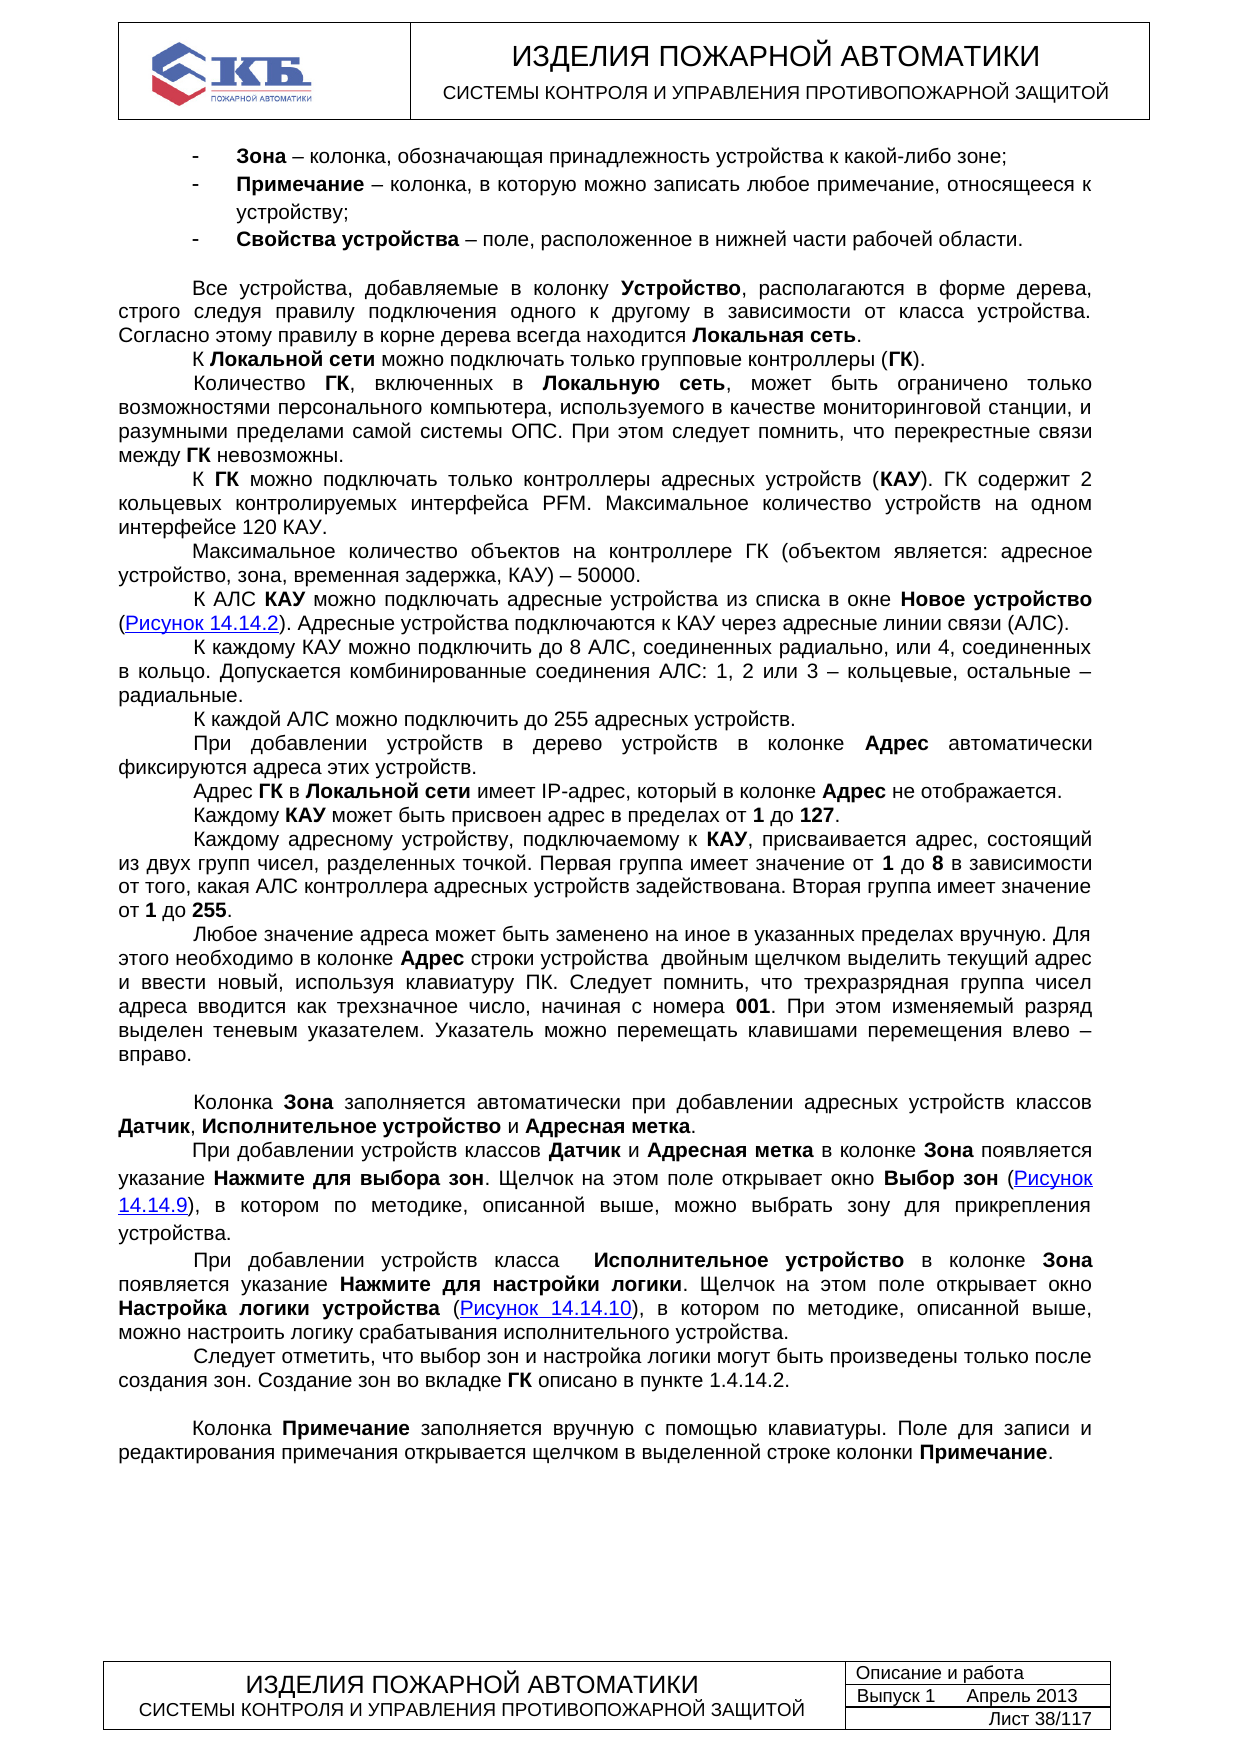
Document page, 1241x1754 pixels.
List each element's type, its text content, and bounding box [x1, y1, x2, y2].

list К каждому КАУ можно подключить до 8 АЛС, соединенных радиально, или 4, соединенных в кольцо. Допускается комбинированные соединения АЛС: 1, 2 или 3 – кольцевые, остальные – радиальные. [118, 635, 1092, 707]
picture [148, 34, 325, 115]
list Количество ГК, включенных в Локальную сеть, может быть ограничено только возможностями персонального компьютера, используемого в качестве мониторинговой станции, и разумными пределами самой системы ОПС. При этом следует помнить, что перекрестные связи между ГК невозможны. [118, 371, 1092, 467]
text Все устройства, добавляемые в колонку Устройство, располагаются в форме дерева, строго следуя правилу подключения одного к другому в зависимости от класса устройства. Согласно этому правилу в корне дерева всегда находится Локальная сеть. [118, 275, 1092, 347]
list Каждому адресному устройству, подключаемому к КАУ, присваивается адрес, состоящий из двух групп чисел, разделенных точкой. Первая группа имеет значение от 1 до 8 в зависимости от того, какая АЛС контроллера адресных устройств задействована. Вторая группа имеет значение от 1 до 255. [118, 826, 1092, 922]
list Колонка Зона заполняется автоматически при добавлении адресных устройств классов Датчик, Исполнительное устройство и Адресная метка. [118, 1090, 1092, 1138]
list Любое значение адреса может быть заменено на иное в указанных пределах вручную. Для этого необходимо в колонке Адрес строки устройства двойным щелчком выделить текущий адрес и ввести новый, используя клавиатуру ПК. Следует помнить, что трехразрядная группа чисел адреса вводится как трехзначное число, начиная с номера 001. При этом изменяемый разряд выделен теневым указателем. Указатель можно перемещать клавишами перемещения влево – вправо. [118, 922, 1092, 1066]
text Максимальное количество объектов на контроллере ГК (объектом является: адресное устройство, зона, временная задержка, КАУ) – 50000. [118, 539, 1092, 587]
list Свойства устройства – поле, расположенное в нижней части рабочей области. [192, 227, 1092, 251]
list При добавлении устройств класса Исполнительное устройство в колонке Зона появляется указание Нажмите для настройки логики. Щелчок на этом поле открывает окно Настройка логики устройства (Рисунок 14.14.10), в котором по методике, описанной выше, можно настроить логику срабатывания исполнительного устройства. [118, 1248, 1092, 1344]
list При добавлении устройств классов Датчик и Адресная метка в колонке Зона появляется указание Нажмите для выбора зон. Щелчок на этом поле открывает окно Выбор зон (Рисунок 14.14.9), в котором по методике, описанной выше, можно выбрать зону для прикрепления устройства. [118, 1138, 1092, 1244]
list Адрес ГК в Локальной сети имеет IP-адрес, который в колонке Адрес не отображается. [118, 778, 1092, 802]
list Следует отметить, что выбор зон и настройка логики могут быть произведены только после создания зон. Создание зон во вкладке ГК описано в пункте 1.4.14.2. [118, 1344, 1092, 1392]
list При добавлении устройств в дерево устройств в колонке Адрес автоматически фиксируются адреса этих устройств. [118, 731, 1092, 778]
list К АЛС КАУ можно подключать адресные устройства из списка в окне Новое устройство (Рисунок 14.14.2). Адресные устройства подключаются к КАУ через адресные линии связи (АЛС). [118, 587, 1092, 635]
list Зона – колонка, обозначающая принадлежность устройства к какой-либо зоне; [192, 144, 1092, 168]
list Примечание – колонка, в которую можно записать любое примечание, относящееся к устройству; [192, 172, 1092, 223]
text Колонка Примечание заполняется вручную с помощью клавиатуры. Поле для записи и редактирования примечания открывается щелчком в выделенной строке колонки Примечание. [118, 1416, 1092, 1463]
text К ГК можно подключать только контроллеры адресных устройств (КАУ). ГК содержит 2 кольцевых контролируемых интерфейса PFM. Максимальное количество устройств на одном интерфейсе 120 КАУ. [118, 467, 1092, 539]
list Каждому КАУ может быть присвоен адрес в пределах от 1 до 127. [118, 802, 1092, 826]
list К каждой АЛС можно подключить до 255 адресных устройств. [118, 707, 1092, 731]
text К Локальной сети можно подключать только групповые контроллеры (ГК). [118, 347, 1092, 371]
